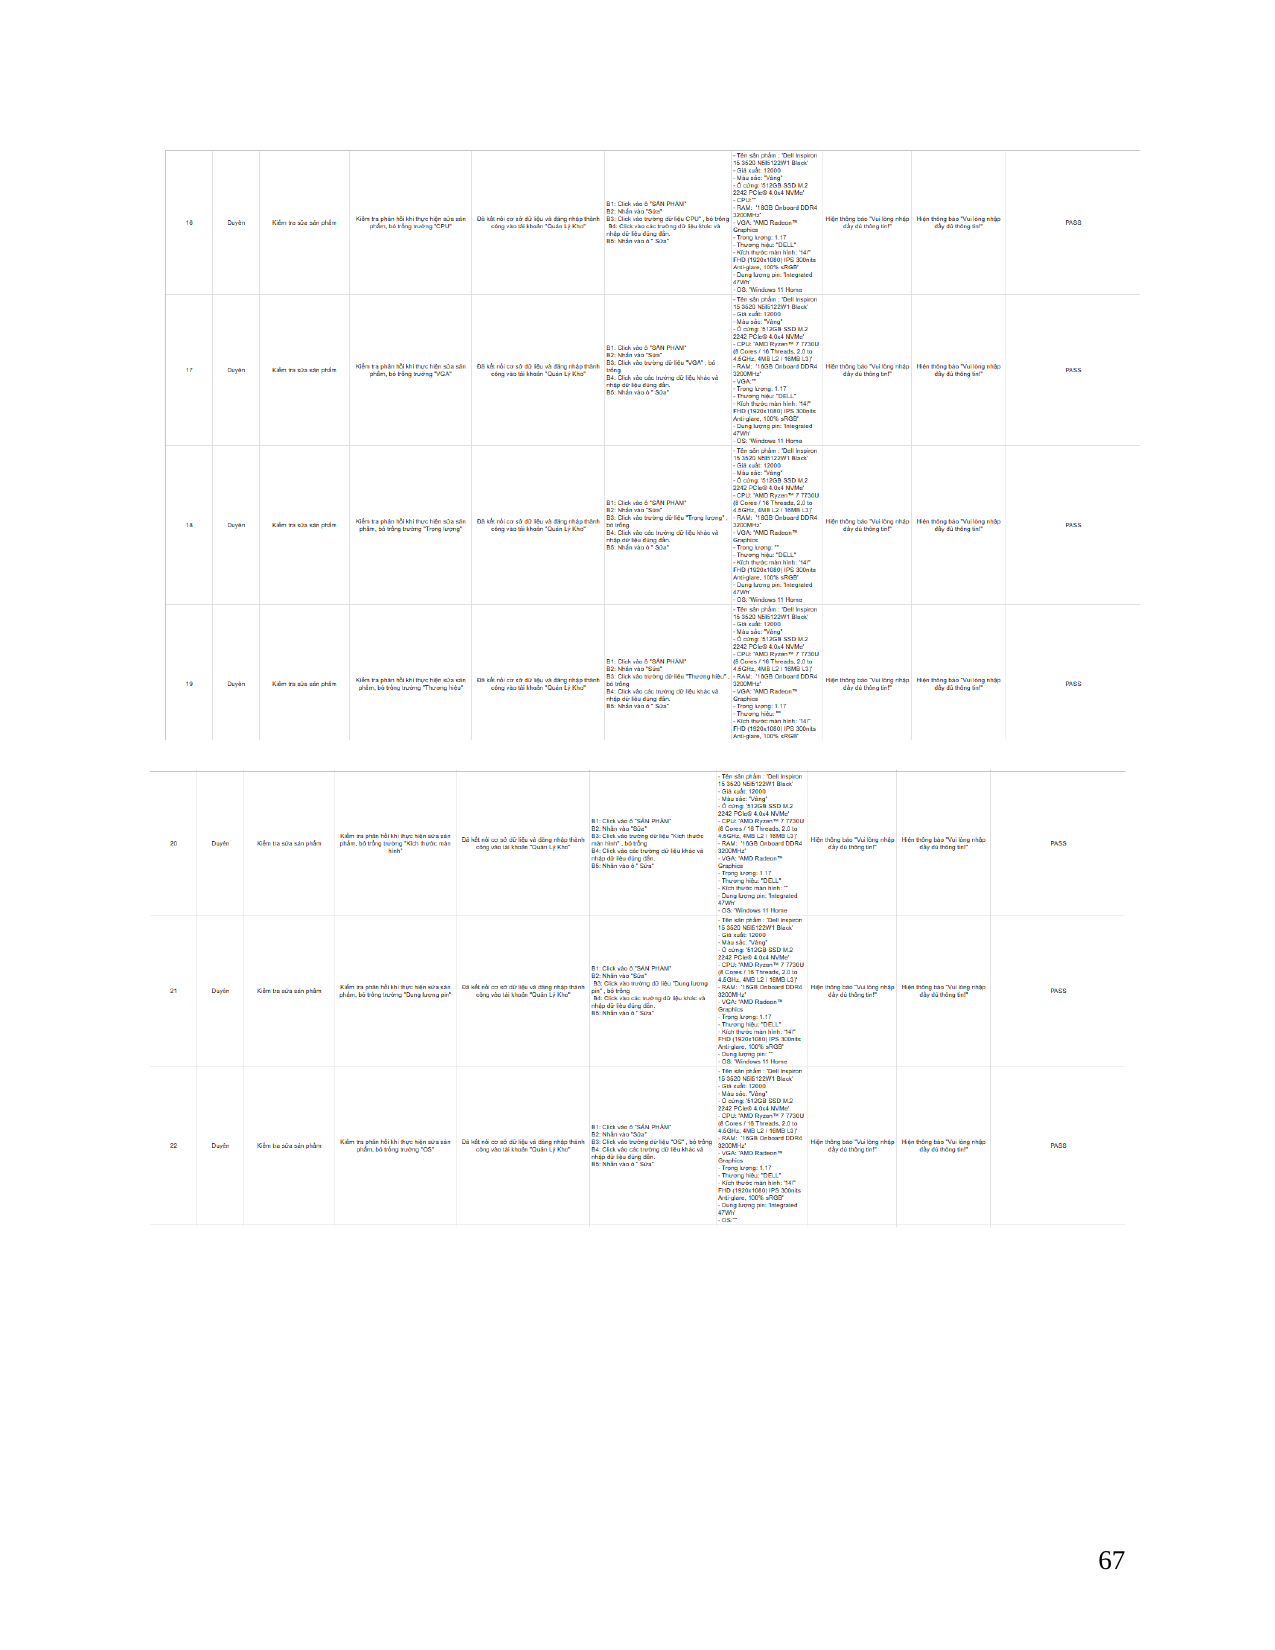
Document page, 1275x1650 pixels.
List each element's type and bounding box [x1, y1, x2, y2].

picture [150, 770, 1125, 1227]
picture [164, 150, 1140, 740]
